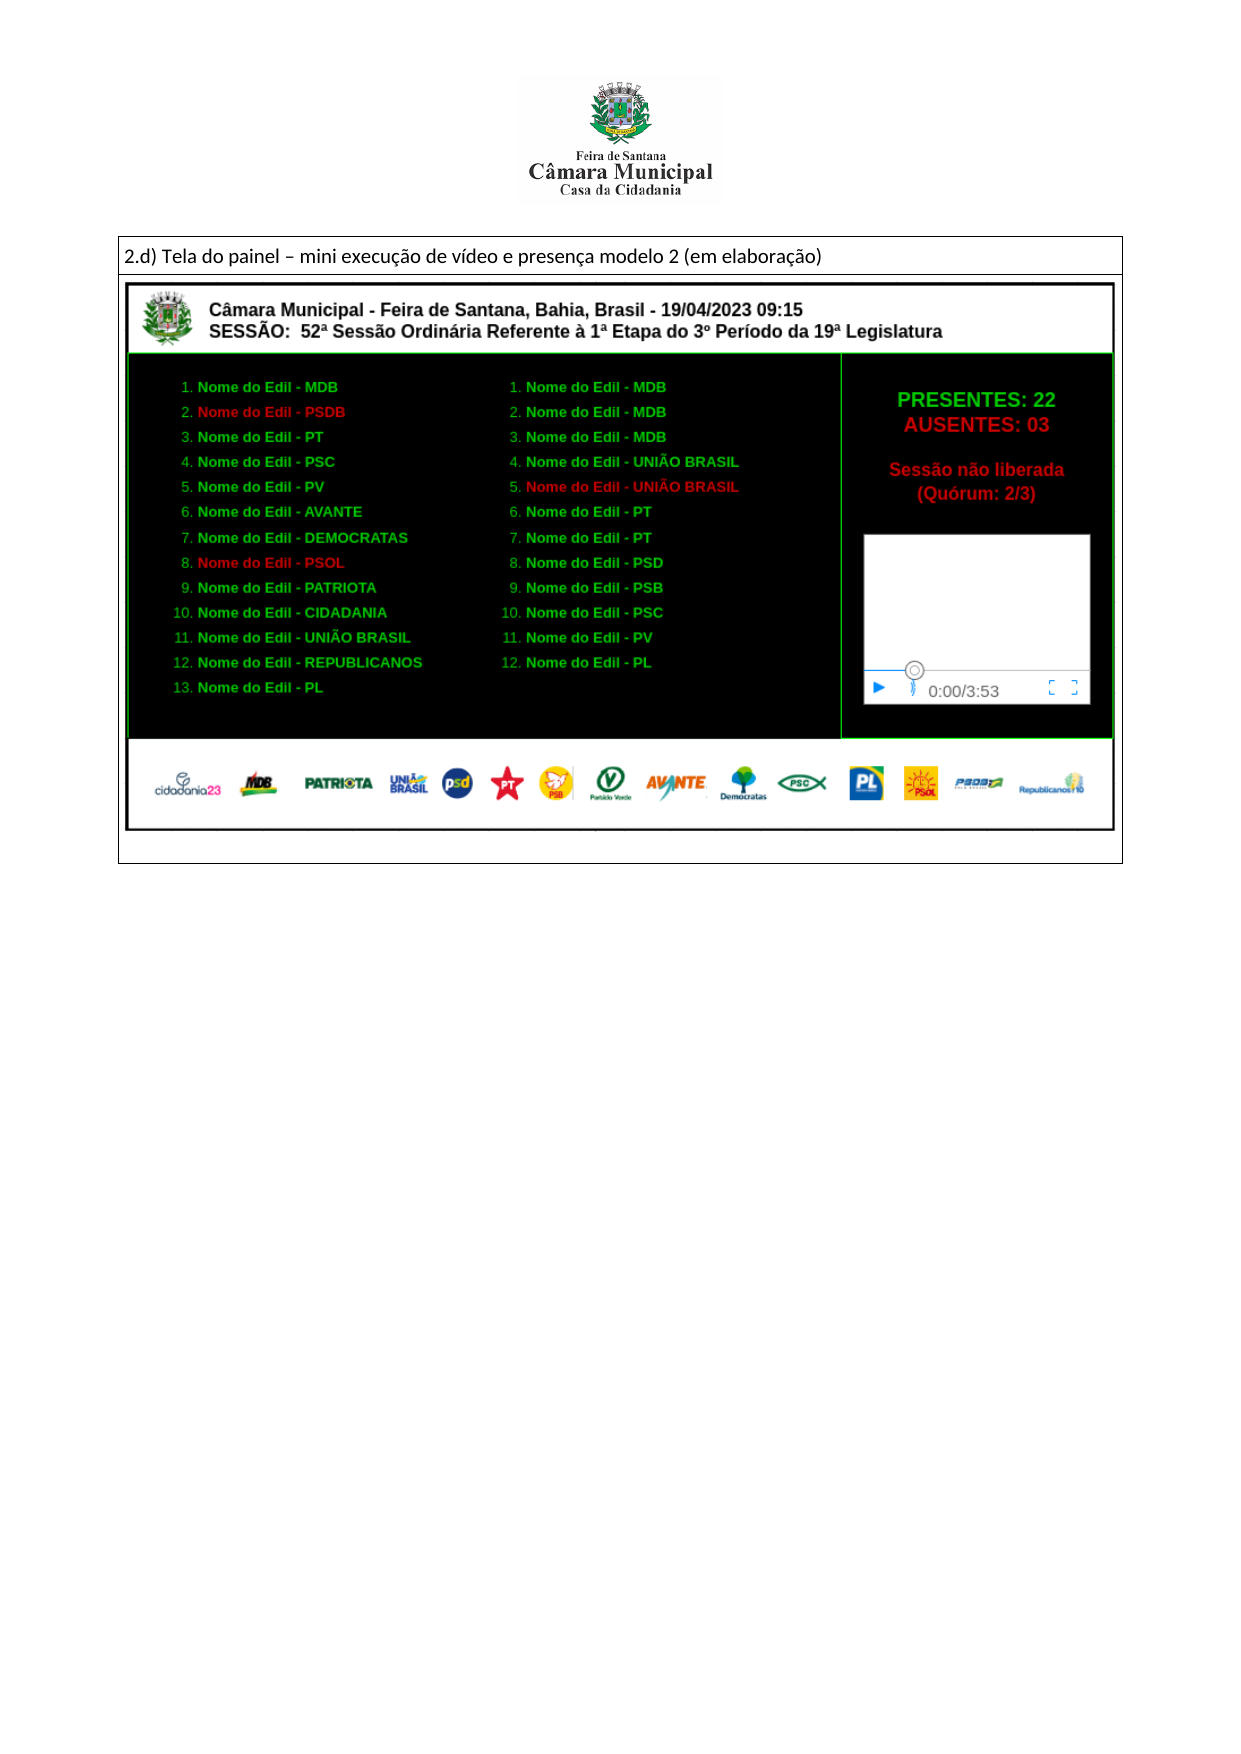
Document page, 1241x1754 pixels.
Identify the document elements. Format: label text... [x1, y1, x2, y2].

table_header 2.d) Tela do painel – mini execução de vídeo e presença modelo 2 (em elaboração) [119, 237, 1122, 274]
table_cell [119, 275, 1122, 863]
picture [123, 281, 1117, 832]
picture [517, 75, 724, 205]
